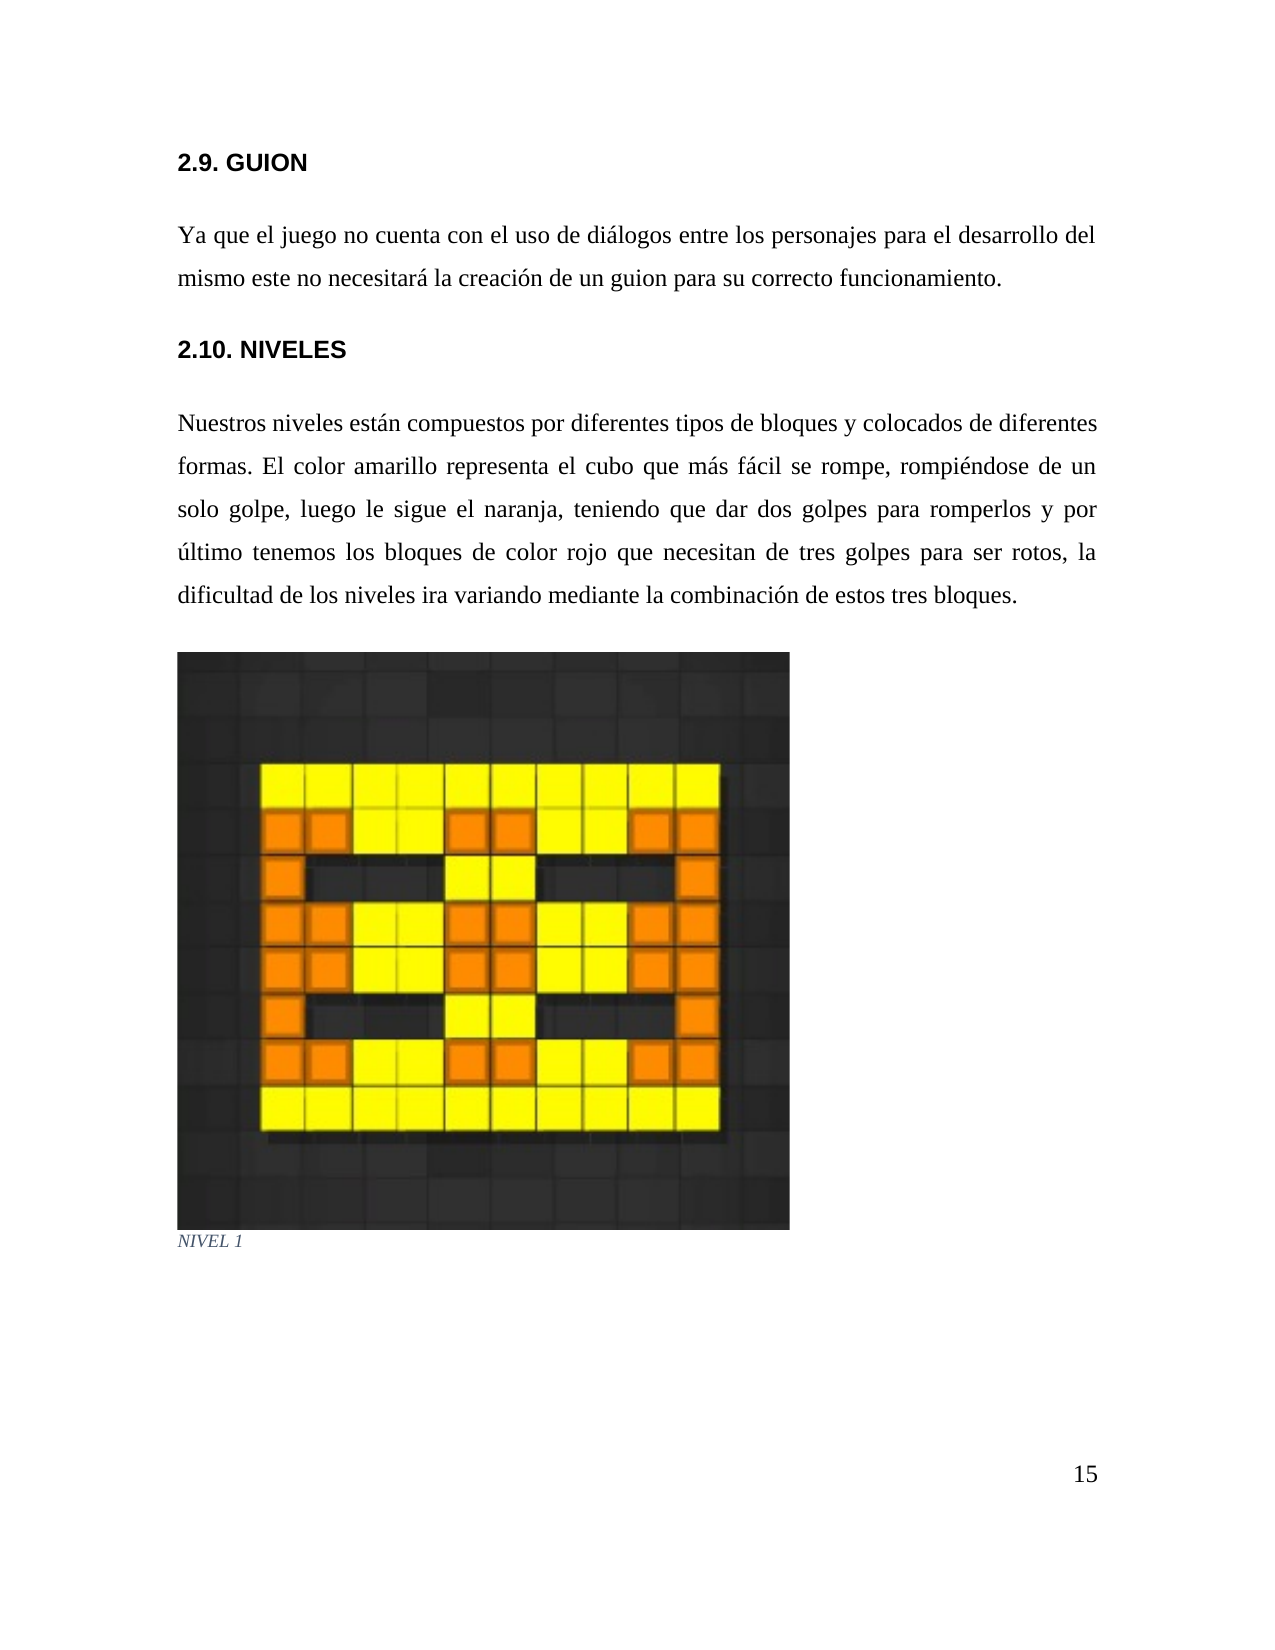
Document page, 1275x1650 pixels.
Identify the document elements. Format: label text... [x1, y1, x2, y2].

subtitle 2.9. GUION [177, 148, 1098, 176]
picture [177, 652, 790, 1230]
text NIVEL 1 [177, 1229, 1098, 1251]
text Ya que el juego no cuenta con el uso de diálogos entre los personajes para el desarrollo del mismo este no necesitará la creación de un guion para su correcto funcionamiento. [177, 220, 1098, 292]
subtitle 2.10. NIVELES [177, 335, 1098, 364]
text Nuestros niveles están compuestos por diferentes tipos de bloques y colocados de diferentes formas. El color amarillo representa el cubo que más fácil se rompe, rompiéndose de un solo golpe, luego le sigue el naranja, teniendo que dar dos golpes para romperlos y por último tenemos los bloques de color rojo que necesitan de tres golpes para ser rotos, la dificultad de los niveles ira variando mediante la combinación de estos tres bloques. [177, 408, 1098, 609]
